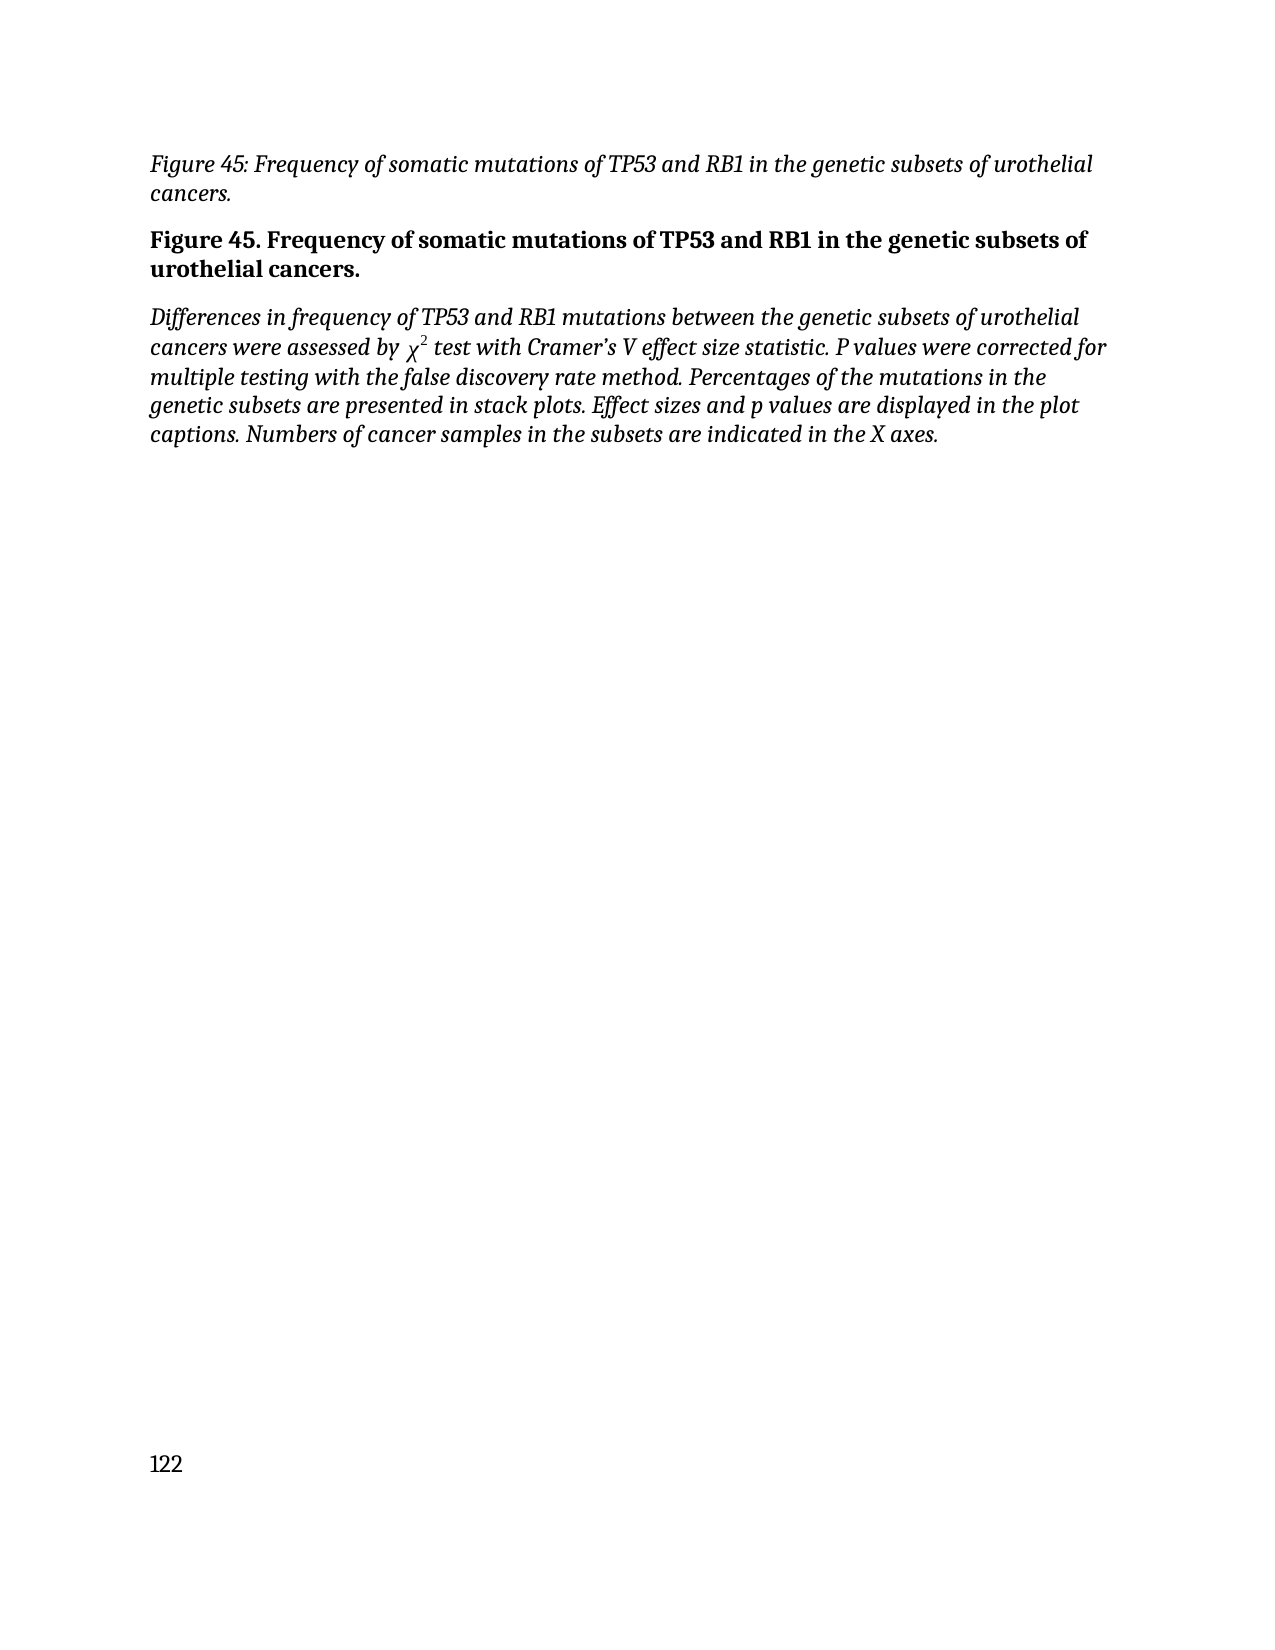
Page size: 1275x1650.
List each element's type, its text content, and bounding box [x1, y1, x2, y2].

text Differences in frequency of TP53 and RB1 mutations between the genetic subsets of urothelial cancers were assessed by test with Cramer’s V effect size statistic. P values were corrected for multiple testing with the false discovery rate method. Percentages of the mutations in the genetic subsets are presented in stack plots. Effect sizes and p values are displayed in the plot captions. Numbers of cancer samples in the subsets are indicated in the X axes. [150, 302, 1125, 449]
text Figure 45. Frequency of somatic mutations of TP53 and RB1 in the genetic subsets of urothelial cancers. [150, 226, 1125, 284]
text Figure 45: Frequency of somatic mutations of TP53 and RB1 in the genetic subsets of urothelial cancers. [150, 150, 1125, 207]
